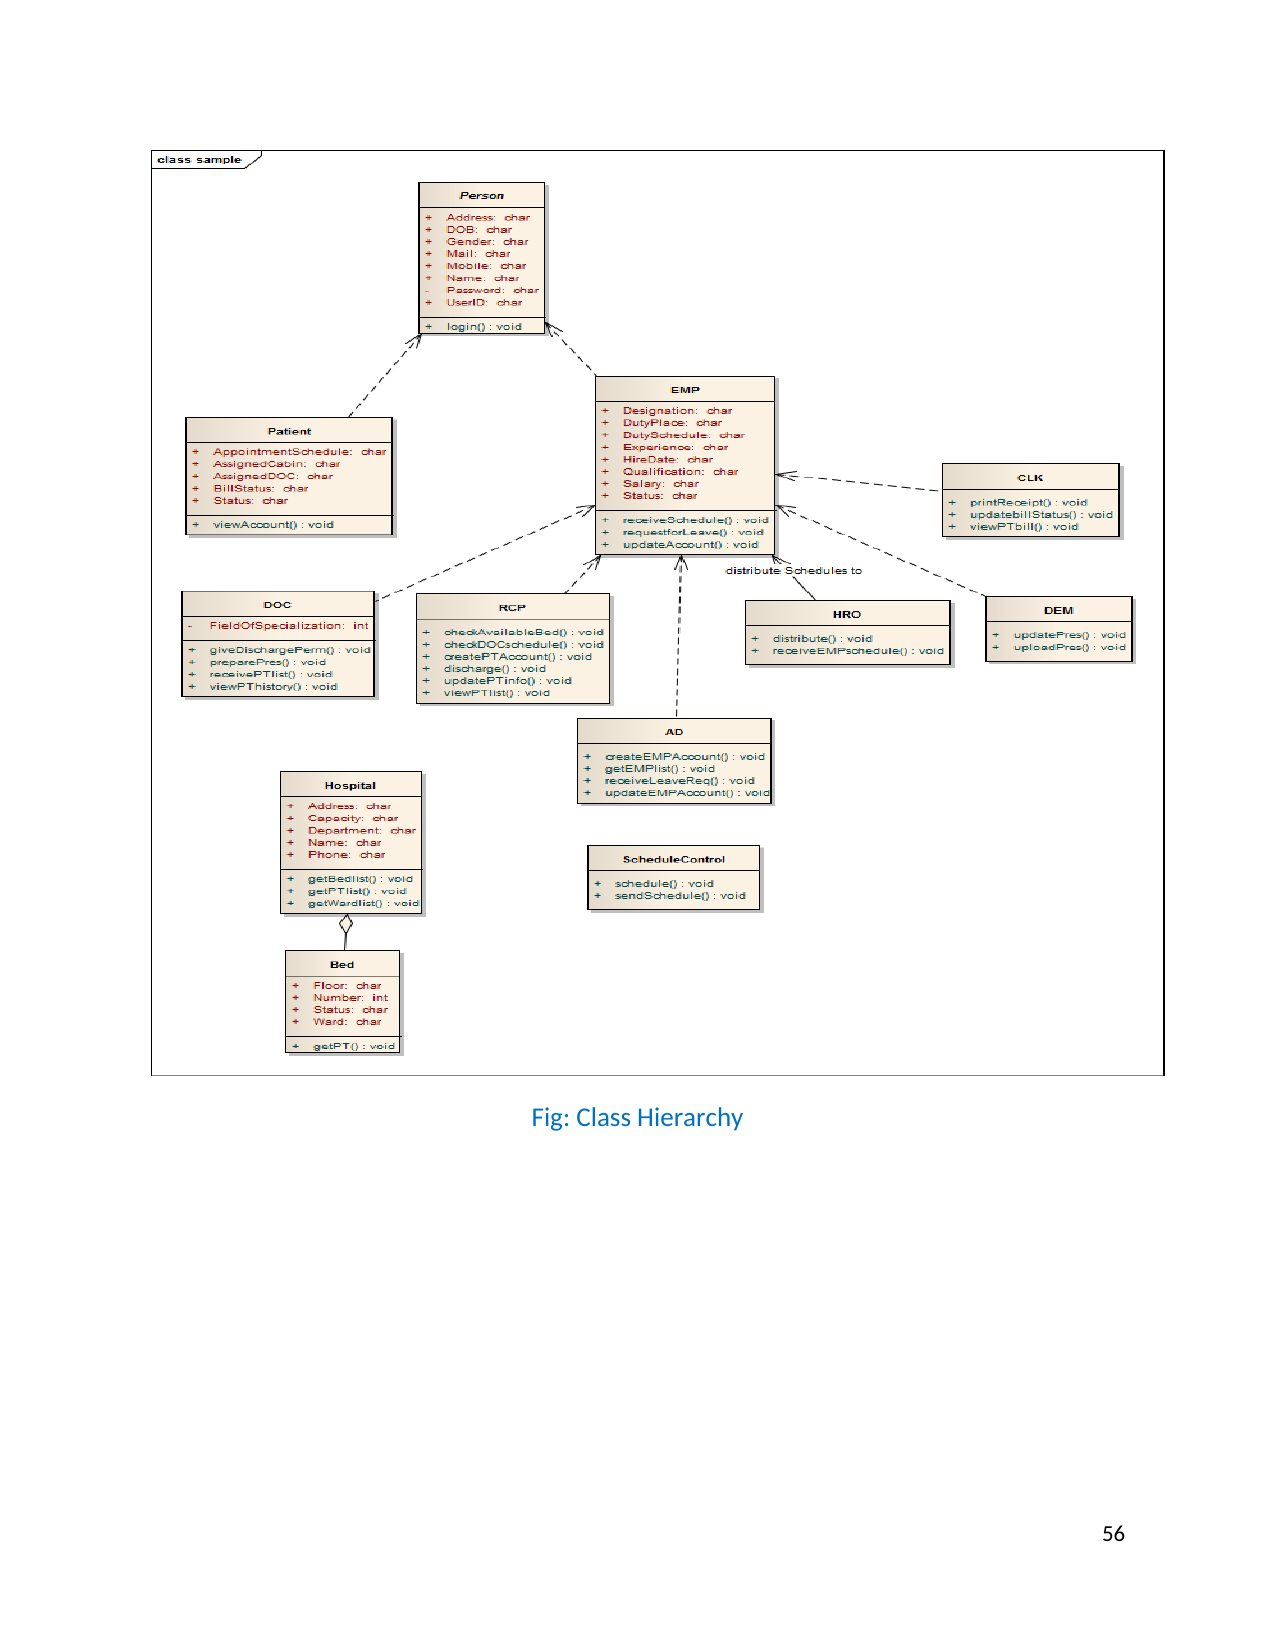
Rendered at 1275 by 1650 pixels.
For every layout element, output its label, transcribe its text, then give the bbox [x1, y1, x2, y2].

text Fig: Class Hierarchy [150, 1100, 1125, 1133]
picture [150, 150, 1165, 1076]
